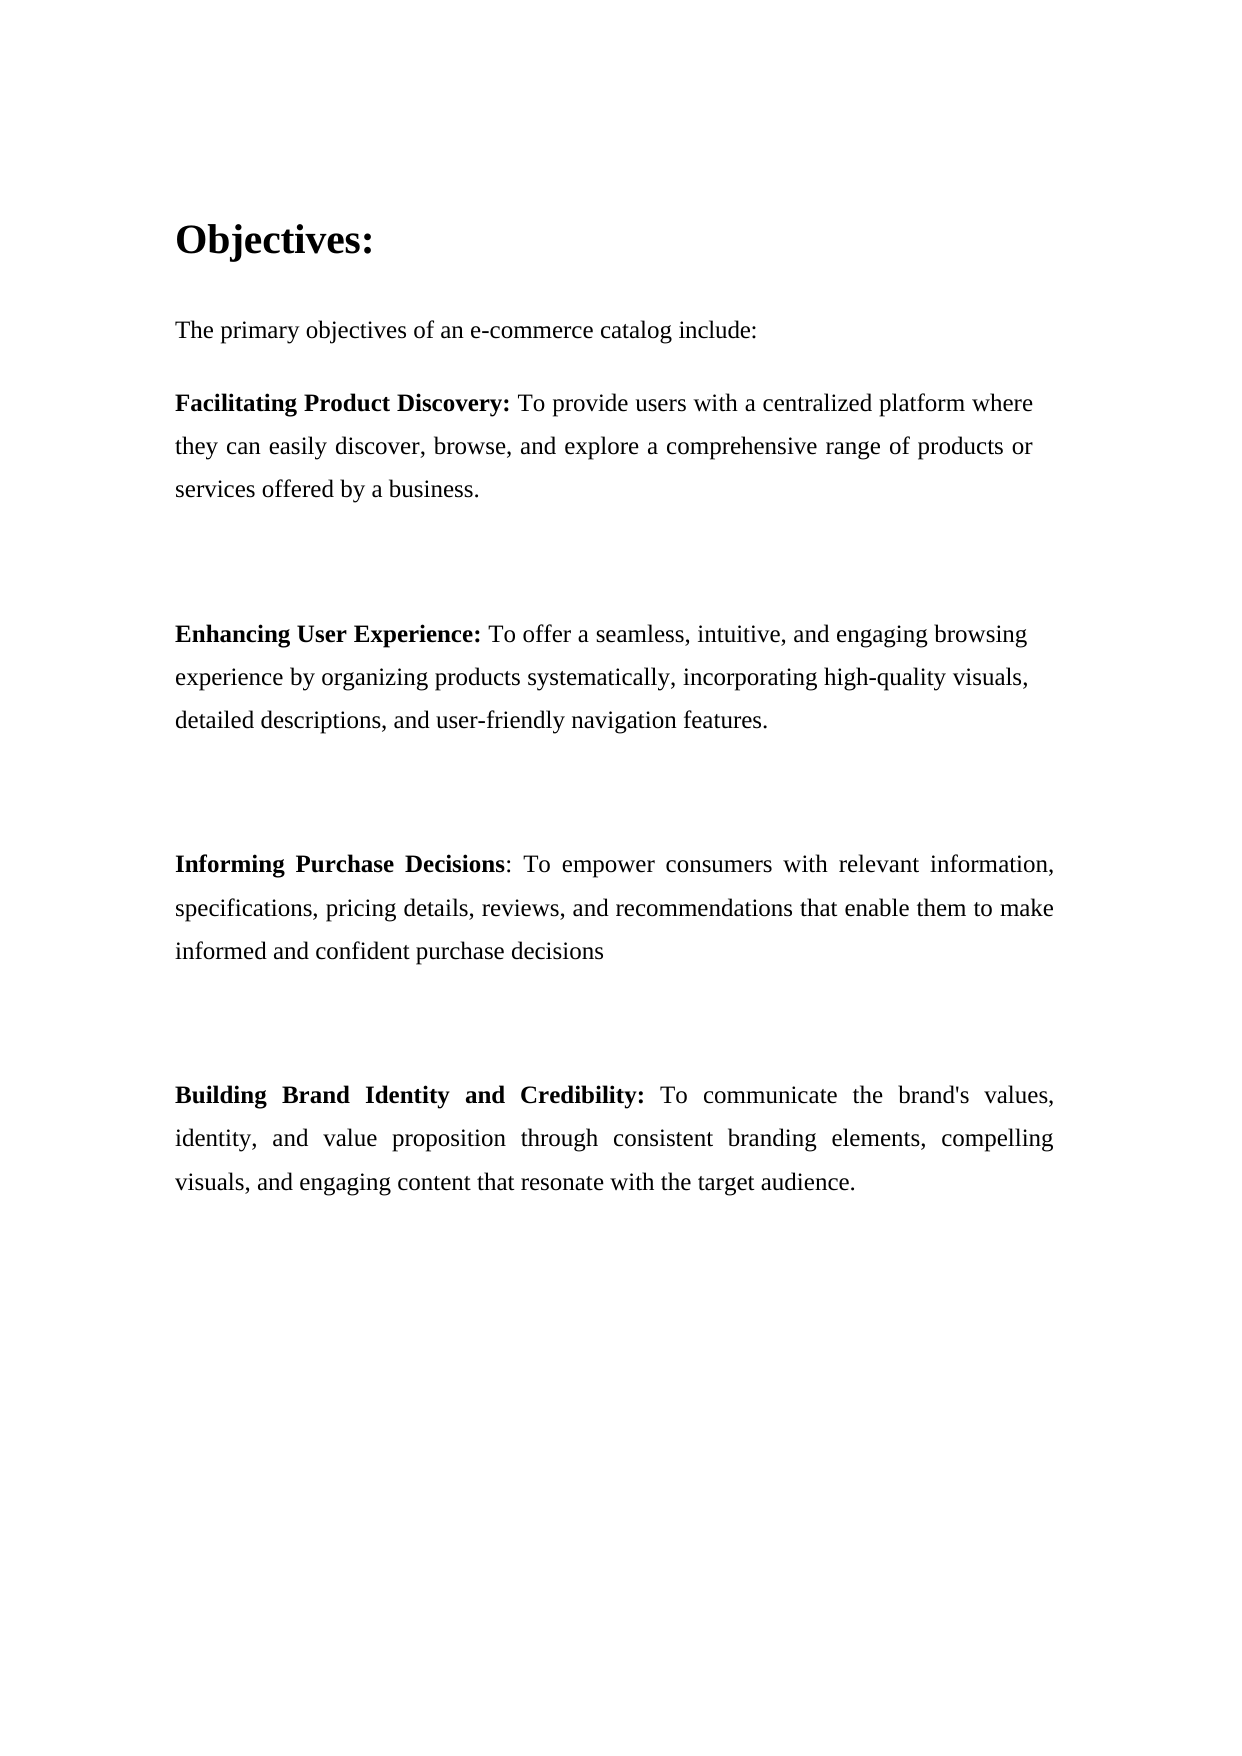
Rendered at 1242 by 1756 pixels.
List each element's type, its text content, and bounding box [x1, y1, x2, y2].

text Facilitating Product Discovery: To provide users with a centralized platform where they can easily discover, browse, and explore a comprehensive range of products or services offered by a business. [175, 388, 1033, 503]
text Enhancing User Experience: To offer a seamless, intuitive, and engaging browsing experience by organizing products systematically, incorporating high-quality visuals, detailed descriptions, and user-friendly navigation features. [175, 619, 1028, 734]
text Informing Purchase Decisions: To empower consumers with relevant information, specifications, pricing details, reviews, and recommendations that enable them to make informed and confident purchase decisions [175, 849, 1055, 964]
text Building Brand Identity and Credibility: To communicate the brand's values, identity, and value proposition through consistent branding elements, compelling visuals, and engaging content that resonate with the target audience. [175, 1080, 1055, 1195]
subtitle Objectives: [175, 214, 1160, 262]
text The primary objectives of an e-commerce catalog include: [175, 316, 1160, 344]
